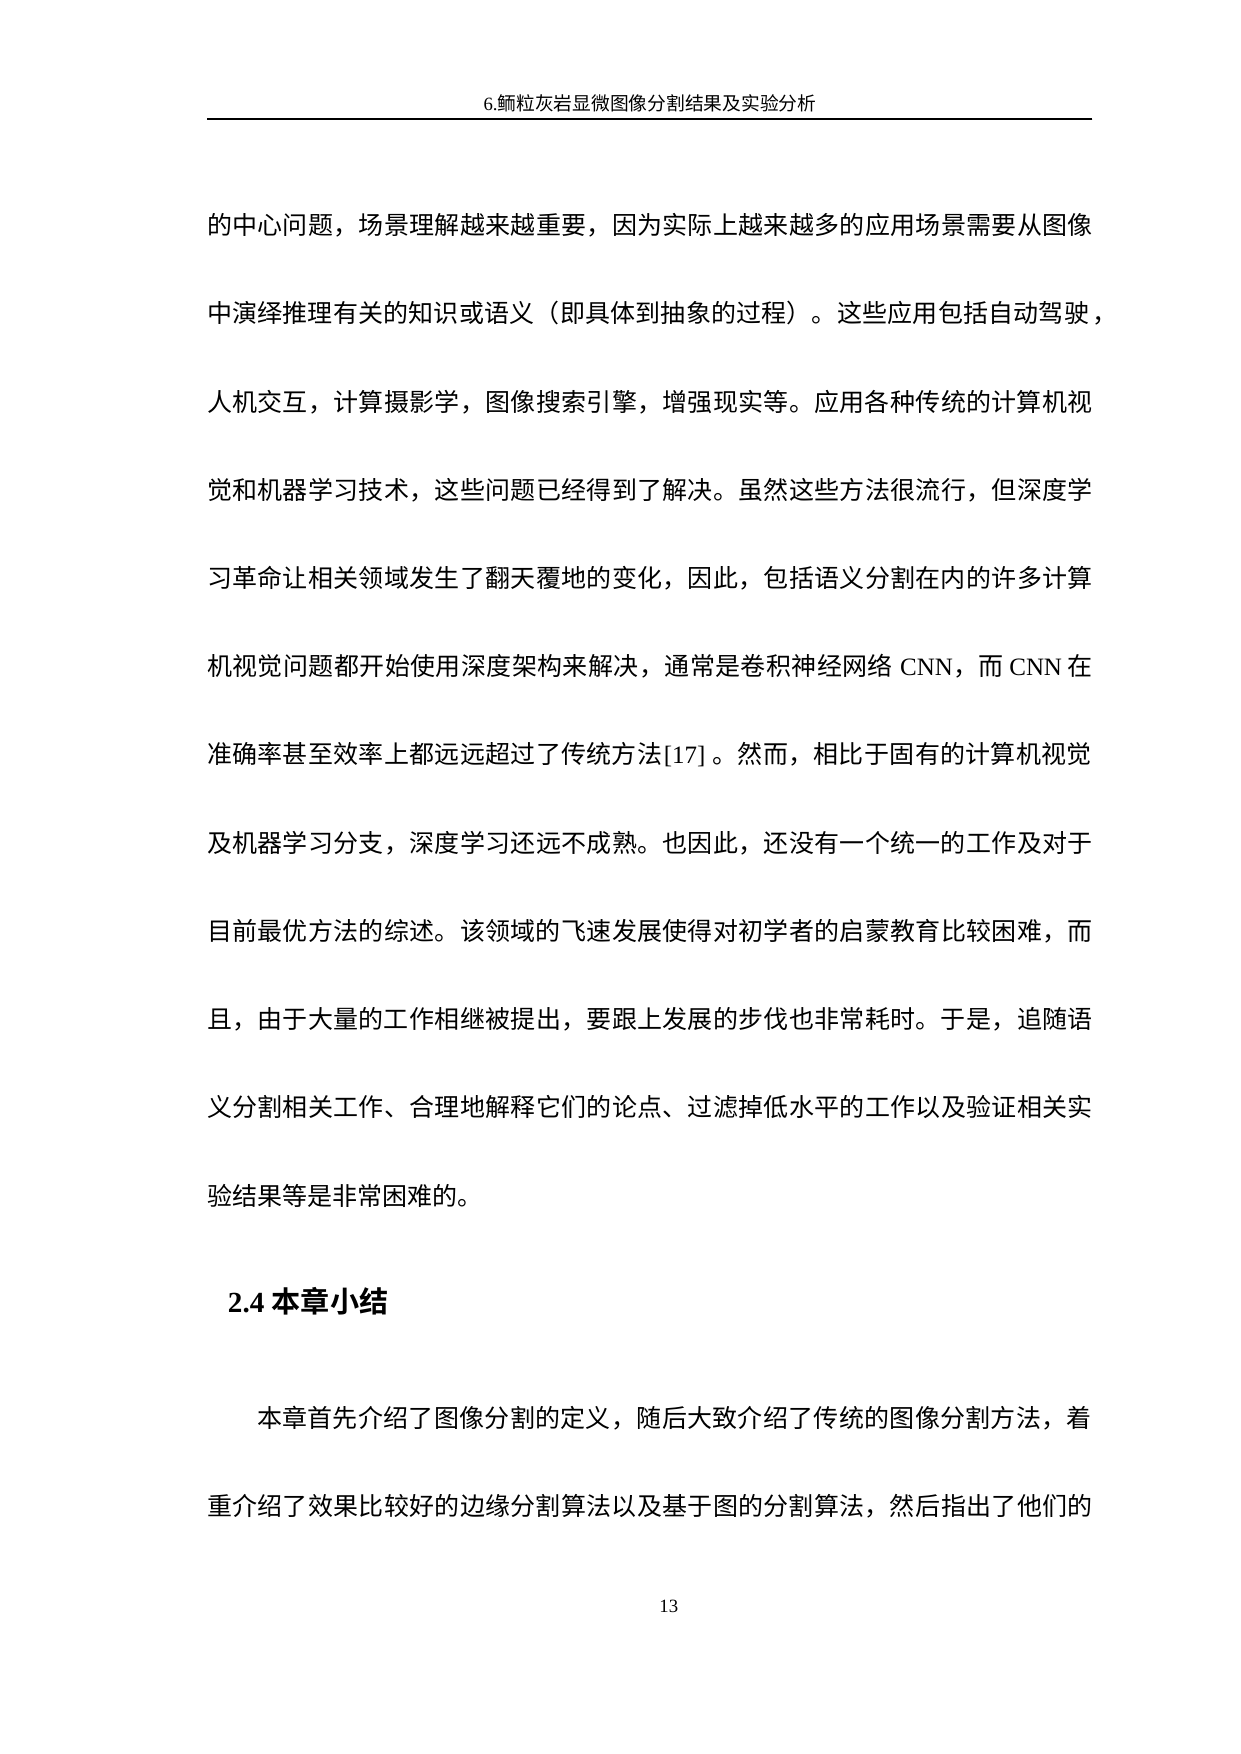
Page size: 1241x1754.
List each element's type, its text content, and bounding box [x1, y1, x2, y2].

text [207, 190, 1092, 1228]
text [207, 1382, 1092, 1538]
subtitle 本章小结 [207, 1266, 1092, 1334]
